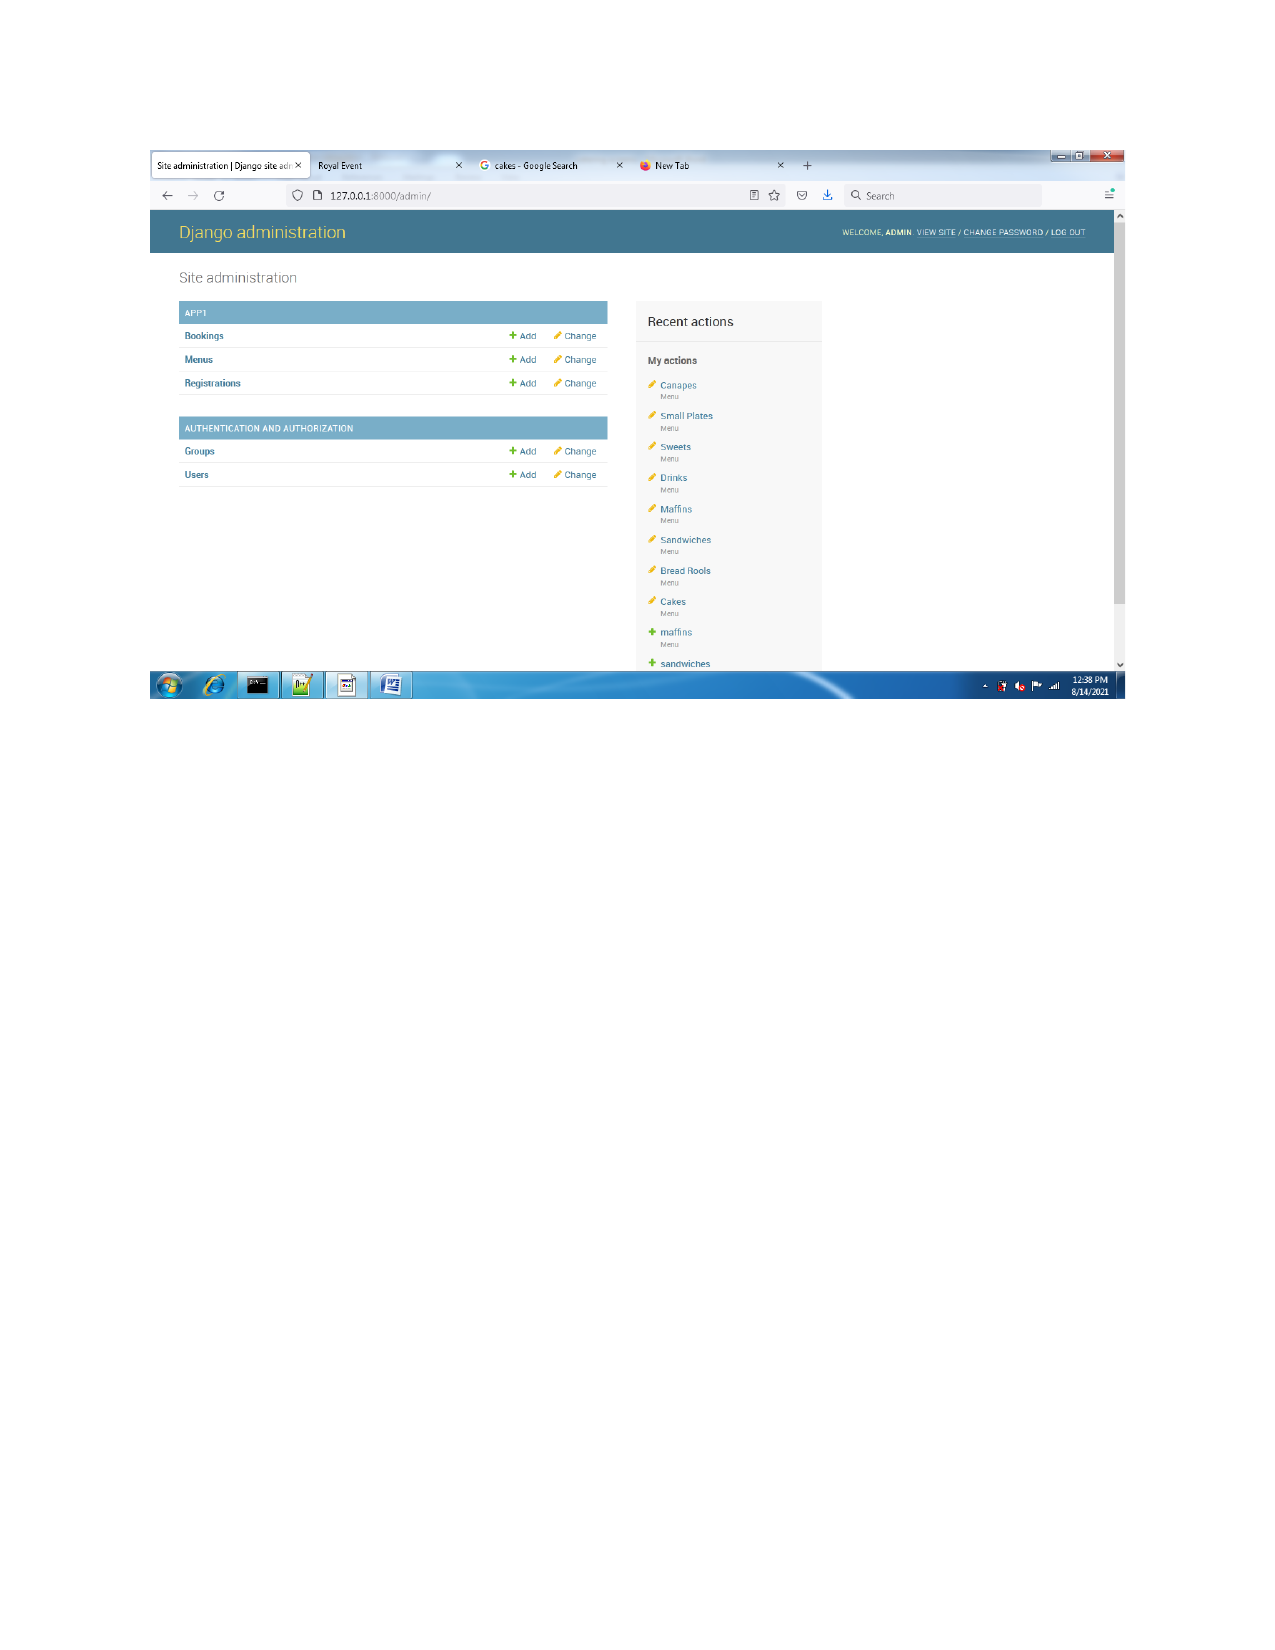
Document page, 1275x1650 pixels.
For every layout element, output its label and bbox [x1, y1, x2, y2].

picture [150, 150, 1125, 699]
